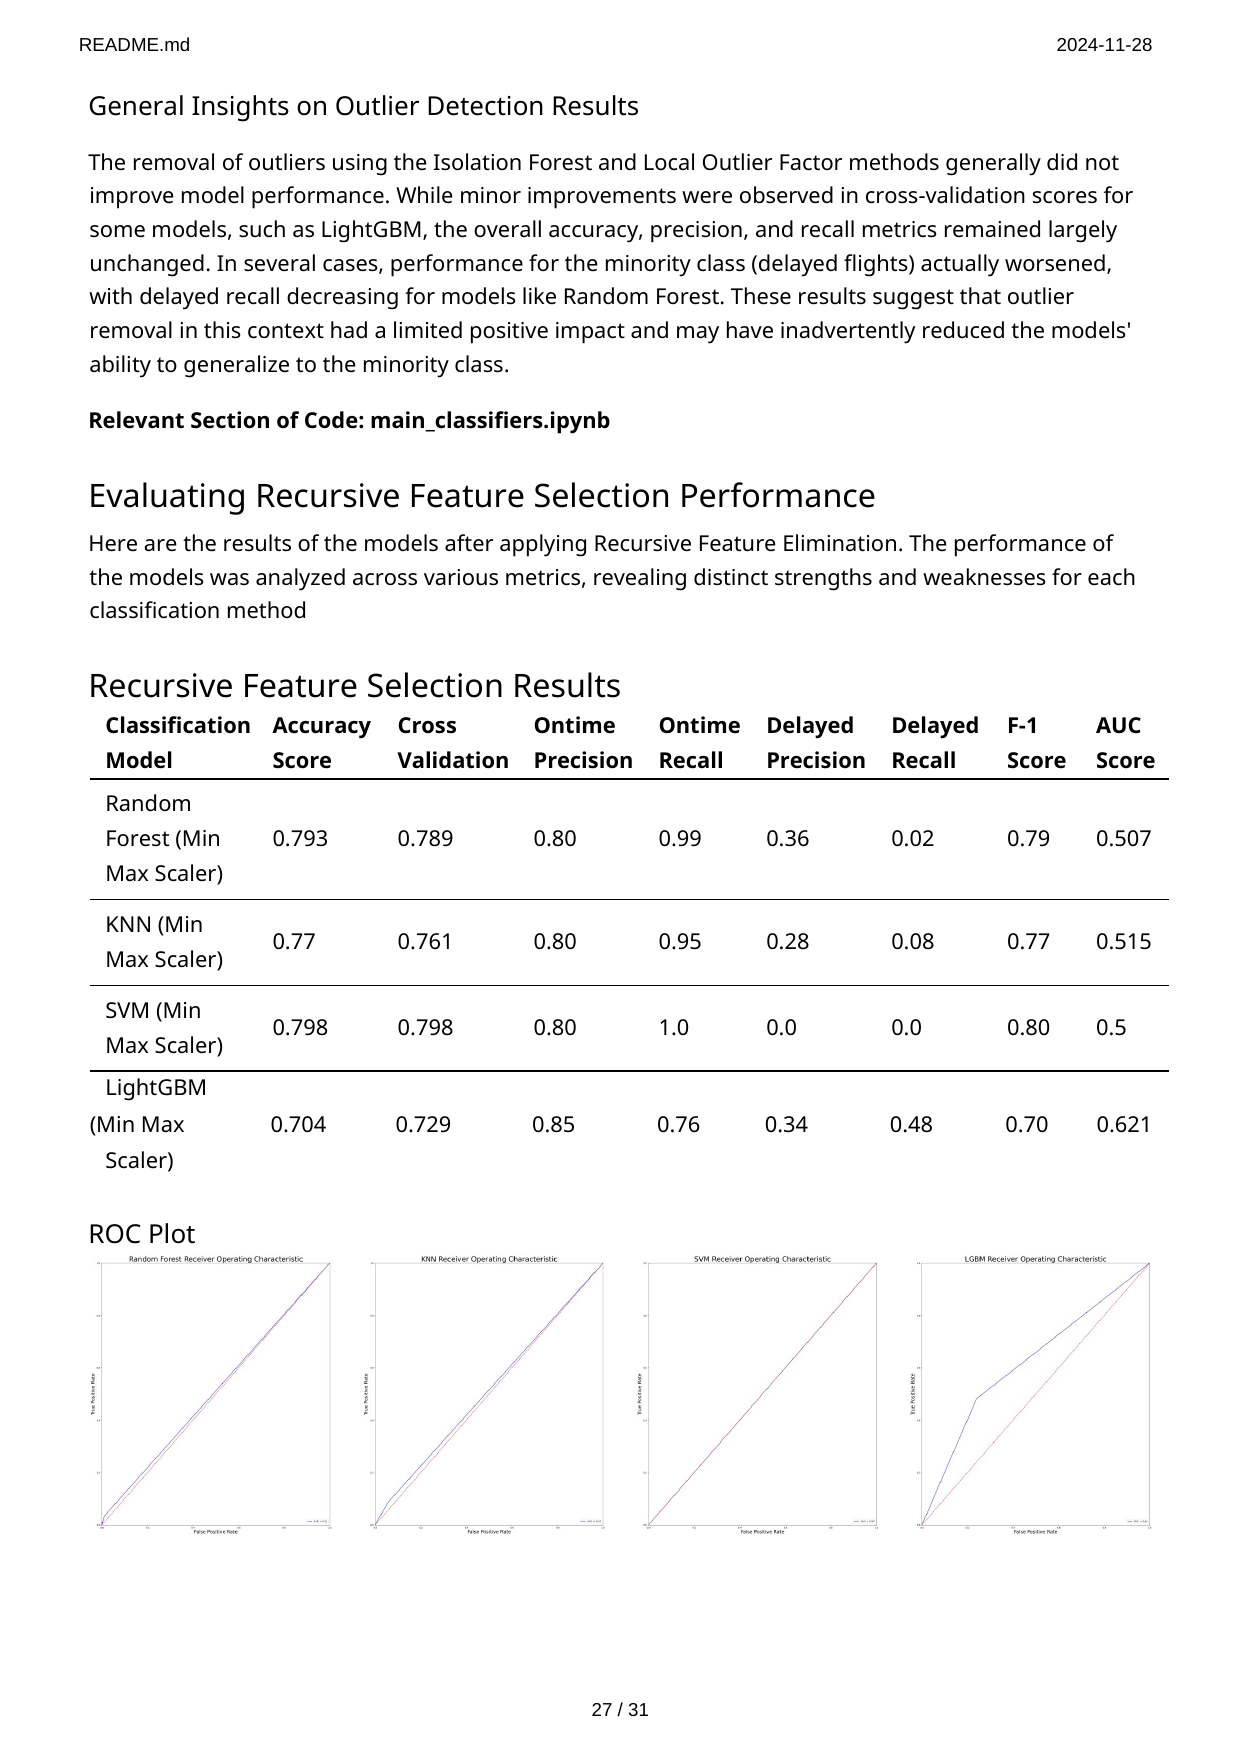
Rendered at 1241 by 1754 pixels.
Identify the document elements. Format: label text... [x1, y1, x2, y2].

table_cell 0.80 [1007, 986, 1096, 1070]
table_cell 0.28 [766, 900, 891, 984]
table_cell 0.36 [766, 780, 891, 898]
table_header Cross Validation [398, 710, 533, 778]
table_cell 0.79 [1007, 780, 1096, 898]
subtitle Recursive Feature Selection Results [88, 663, 1152, 707]
table_header Delayed Recall [891, 710, 1007, 778]
table_cell 0.80 [533, 900, 658, 984]
text The removal of outliers using the Isolation Forest and Local Outlier Factor methods generally did not improve model performance. While minor improvements were observed in cross-validation scores for some models, such as LightGBM, the overall accuracy, precision, and recall metrics remained largely unchanged. In several cases, performance for the minority class (delayed flights) actually worsened, with delayed recall decreasing for models like Random Forest. These results suggest that outlier removal in this context had a limited positive impact and may have inadvertently reduced the models' ability to generalize to the minority class. [88, 147, 1152, 378]
text LightGBM [105, 1072, 1152, 1102]
table_cell 0.798 [272, 986, 397, 1070]
table_header Accuracy Score [272, 710, 397, 778]
subtitle Evaluating Recursive Feature Selection Performance [88, 473, 1152, 517]
table_cell 0.0 [766, 986, 891, 1070]
text Relevant Section of Code: main_classifiers.ipynb [88, 405, 1153, 435]
picture [89, 1254, 1153, 1536]
table_cell 0.507 [1096, 780, 1169, 898]
table_cell 0.761 [398, 900, 533, 984]
table_cell 0.789 [398, 780, 533, 898]
text (Min Max 0.704 0.729 0.85 0.76 0.34 0.48 0.70 0.621 [89, 1109, 1153, 1139]
table_cell 0.515 [1096, 900, 1169, 984]
table_cell 0.798 [398, 986, 533, 1070]
table_cell 0.80 [533, 986, 658, 1070]
subtitle ROC Plot [88, 1216, 1152, 1252]
table_cell 0.793 [272, 780, 397, 898]
table_cell KNN (Min Max Scaler) [90, 900, 272, 984]
table_cell 0.02 [891, 780, 1007, 898]
table_header Delayed Precision [766, 710, 891, 778]
table_cell 1.0 [658, 986, 766, 1070]
table_cell 0.99 [658, 780, 766, 898]
table_cell 0.77 [1007, 900, 1096, 984]
table_header Ontime Recall [658, 710, 766, 778]
text Scaler) [105, 1145, 1152, 1174]
text Here are the results of the models after applying Recursive Feature Elimination. The performance of the models was analyzed across various metrics, revealing distinct strengths and weaknesses for each classification method [88, 528, 1152, 625]
table_cell 0.95 [658, 900, 766, 984]
table_header F-1 Score [1007, 710, 1096, 778]
table_cell 0.80 [533, 780, 658, 898]
table_header Classification Model [90, 710, 272, 778]
table_cell 0.5 [1096, 986, 1169, 1070]
table_cell 0.77 [272, 900, 397, 984]
table_cell Random Forest (Min Max Scaler) [90, 780, 272, 898]
table_cell 0.0 [891, 986, 1007, 1070]
table_header AUC Score [1096, 710, 1169, 778]
table_cell SVM (Min Max Scaler) [90, 986, 272, 1070]
table_cell 0.08 [891, 900, 1007, 984]
table_header Ontime Precision [533, 710, 658, 778]
subtitle General Insights on Outlier Detection Results [89, 87, 1153, 123]
